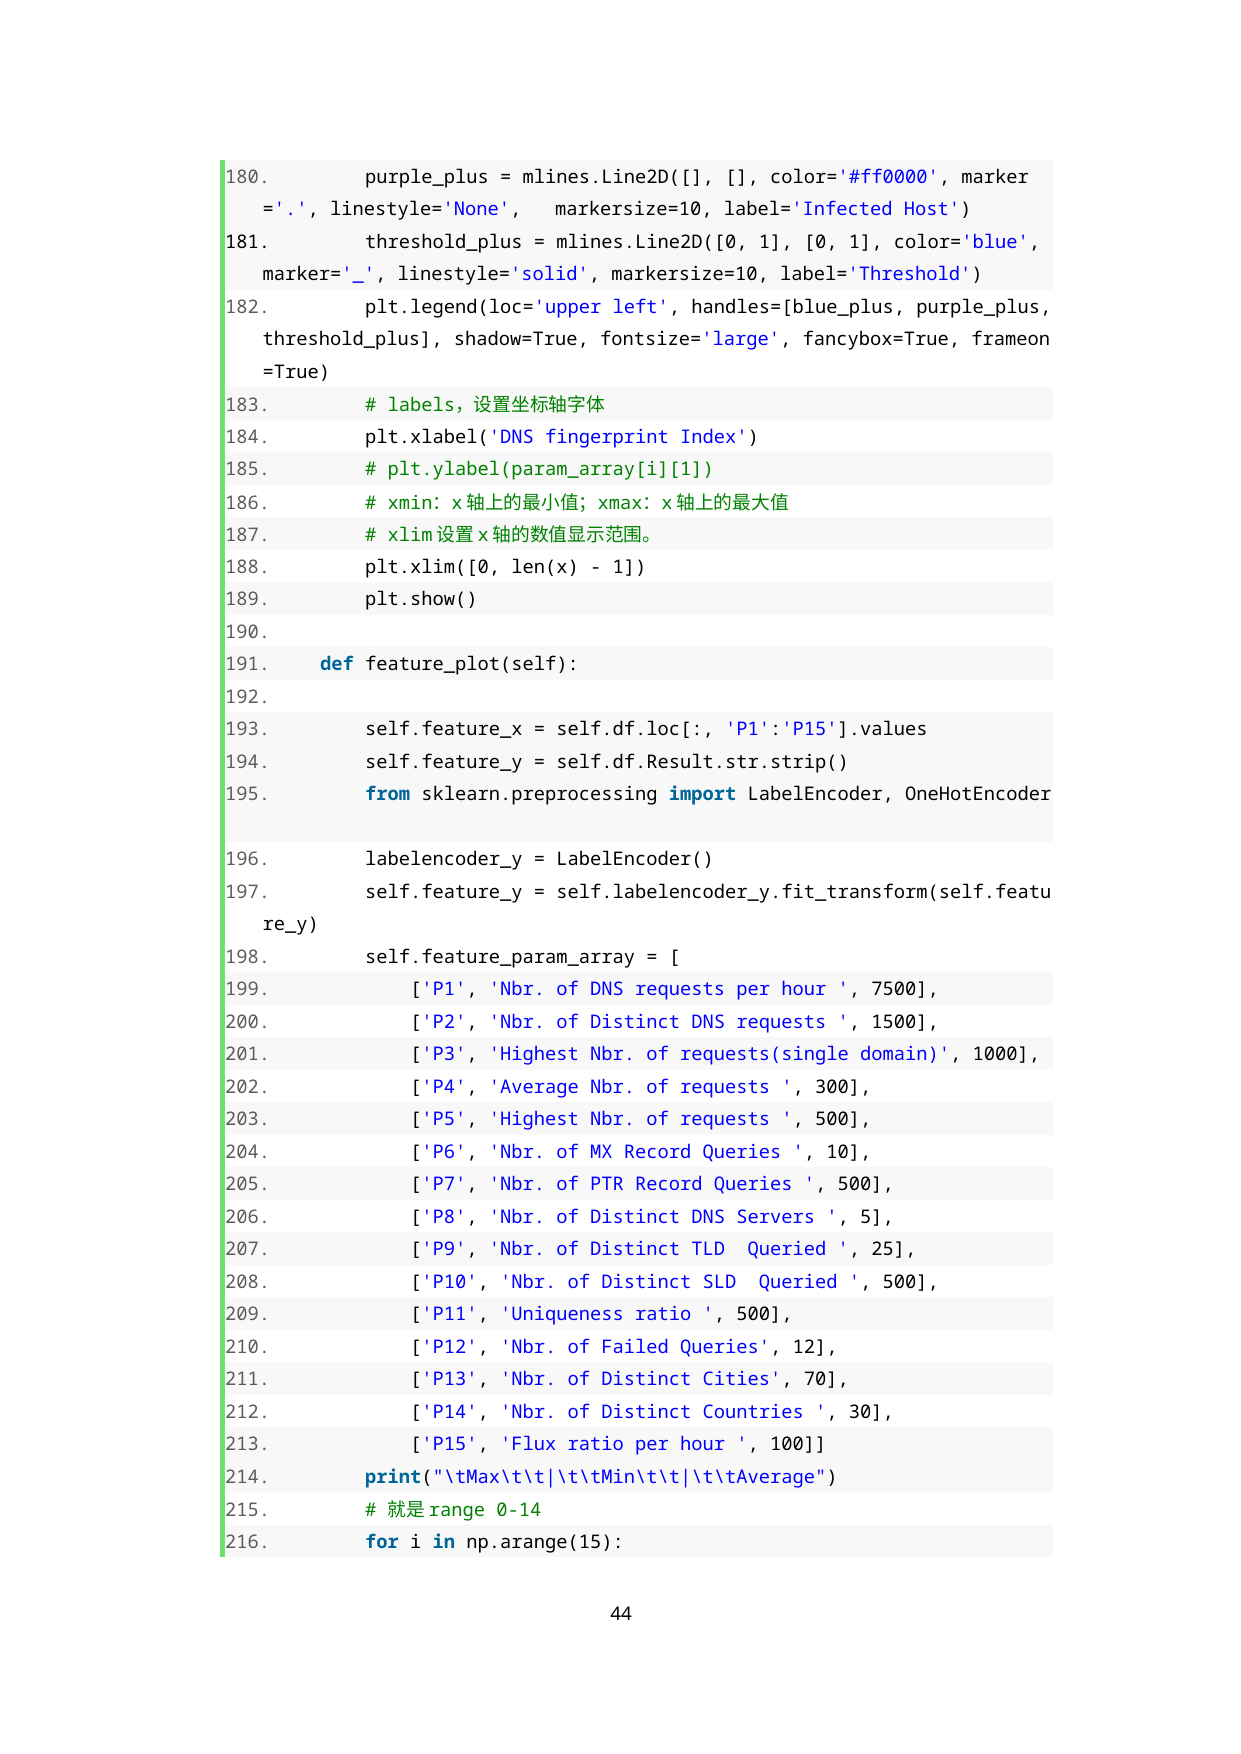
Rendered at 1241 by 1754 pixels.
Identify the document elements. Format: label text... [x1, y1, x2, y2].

list for i in np.arange(15): [225, 1525, 1053, 1557]
list ['P10', 'Nbr. of Distinct SLD Queried ', 500], [225, 1265, 1053, 1297]
list self.feature_param_array = [ [225, 940, 1053, 972]
list threshold_plus = mlines.Line2D([0, 1], [0, 1], color='blue', marker='_', linestyle='solid', markersize=10, label='Threshold') [225, 225, 1053, 290]
list ['P8', 'Nbr. of Distinct DNS Servers ', 5], [225, 1200, 1053, 1232]
list plt.xlabel('DNS fingerprint Index') [225, 420, 1053, 452]
list ['P5', 'Highest Nbr. of requests ', 500], [225, 1102, 1053, 1135]
list ['P2', 'Nbr. of Distinct DNS requests ', 1500], [225, 1005, 1053, 1037]
list ['P15', 'Flux ratio per hour ', 100]] [225, 1427, 1053, 1460]
list plt.xlim([0, len(x) - 1]) [225, 550, 1053, 582]
list ['P13', 'Nbr. of Distinct Cities', 70], [225, 1362, 1053, 1395]
list from sklearn.preprocessing import LabelEncoder, OneHotEncoder [225, 777, 1053, 842]
list # xmin：x轴上的最小值；xmax：x轴上的最大值 [225, 485, 1053, 517]
list ['P3', 'Highest Nbr. of requests(single domain)', 1000], [225, 1037, 1053, 1070]
list self.feature_x = self.df.loc[:, 'P1':'P15'].values [225, 712, 1053, 745]
list ['P12', 'Nbr. of Failed Queries', 12], [225, 1330, 1053, 1362]
list # plt.ylabel(param_array[i][1]) [225, 452, 1053, 485]
list self.feature_y = self.labelencoder_y.fit_transform(self.feature_y) [225, 875, 1053, 940]
list ['P9', 'Nbr. of Distinct TLD Queried ', 25], [225, 1232, 1053, 1265]
list plt.legend(loc='upper left', handles=[blue_plus, purple_plus, threshold_plus], shadow=True, fontsize='large', fancybox=True, frameon=True) [225, 290, 1053, 387]
list ['P6', 'Nbr. of MX Record Queries ', 10], [225, 1135, 1053, 1167]
list # 就是range 0-14 [225, 1492, 1053, 1525]
list self.feature_y = self.df.Result.str.strip() [225, 745, 1053, 777]
list # xlim设置x轴的数值显示范围。 [225, 517, 1053, 550]
list ['P11', 'Uniqueness ratio ', 500], [225, 1297, 1053, 1330]
list # labels，设置坐标轴字体 [225, 387, 1053, 420]
list def feature_plot(self): [225, 647, 1053, 680]
list ['P4', 'Average Nbr. of requests ', 300], [225, 1070, 1053, 1102]
list ['P7', 'Nbr. of PTR Record Queries ', 500], [225, 1167, 1053, 1200]
list ['P14', 'Nbr. of Distinct Countries ', 30], [225, 1395, 1053, 1427]
list purple_plus = mlines.Line2D([], [], color='#ff0000', marker='.', linestyle='None', markersize=10, label='Infected Host') [225, 160, 1053, 225]
list plt.show() [225, 582, 1053, 615]
list print("\tMax\t\t|\t\tMin\t\t|\t\tAverage") [225, 1460, 1053, 1492]
list labelencoder_y = LabelEncoder() [225, 842, 1053, 875]
list ['P1', 'Nbr. of DNS requests per hour ', 7500], [225, 972, 1053, 1005]
